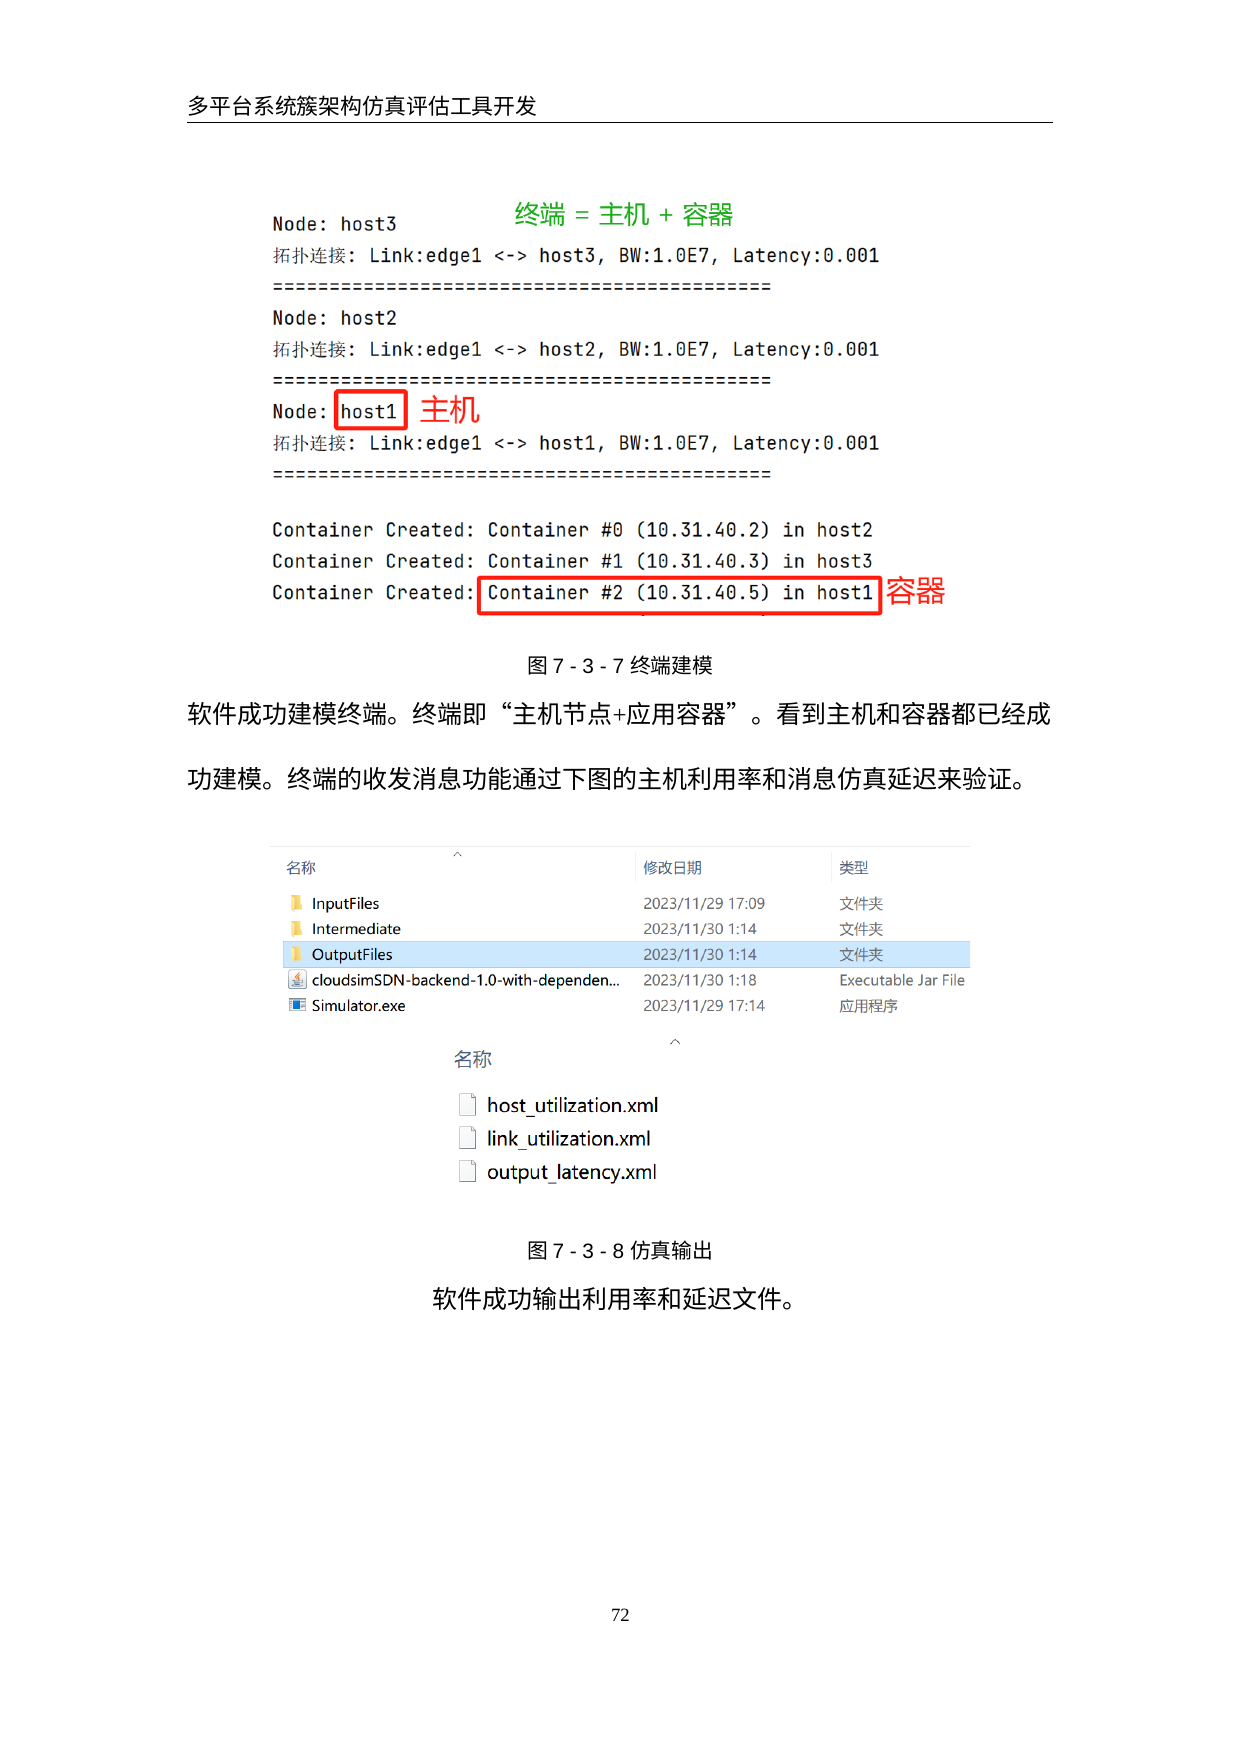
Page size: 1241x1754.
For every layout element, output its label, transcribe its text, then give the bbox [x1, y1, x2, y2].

picture [270, 842, 971, 1029]
picture [427, 1037, 813, 1202]
text 图7 - 3 - 7 终端建模 [187, 648, 1053, 680]
picture [265, 160, 976, 622]
text 软件成功建模终端。终端即“主机节点+应用容器”。看到主机和容器都已经成功建模。终端的收发消息功能通过下图的主机利用率和消息仿真延迟来验证。 [187, 680, 1053, 810]
text 图7 - 3 - 8 仿真输出 [187, 1233, 1053, 1265]
text 软件成功输出利用率和延迟文件。 [187, 1265, 1053, 1330]
